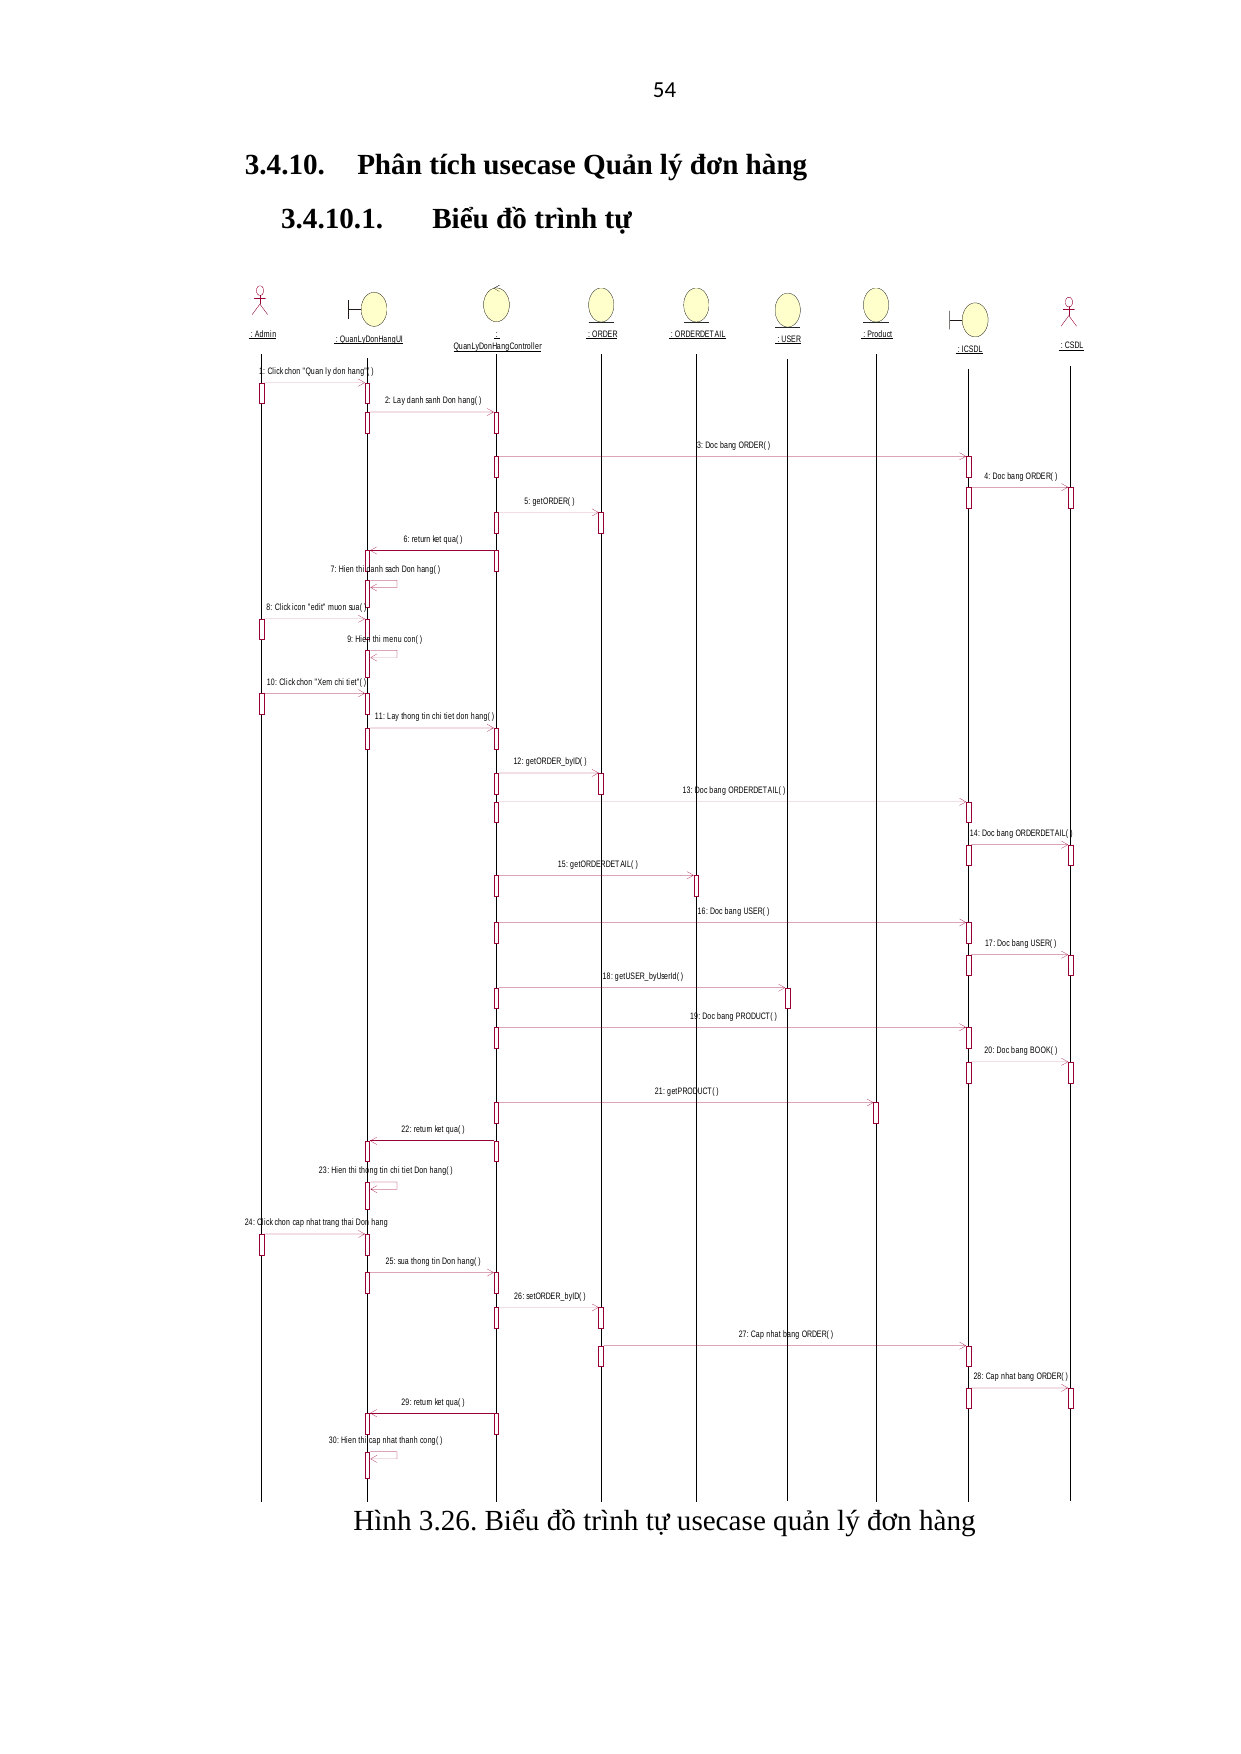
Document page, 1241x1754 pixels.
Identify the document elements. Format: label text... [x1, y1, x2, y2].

subtitle Phân tích usecase Quản lý đơn hàng [244, 147, 1122, 181]
subtitle Biểu đồ trình tự [281, 201, 1122, 235]
